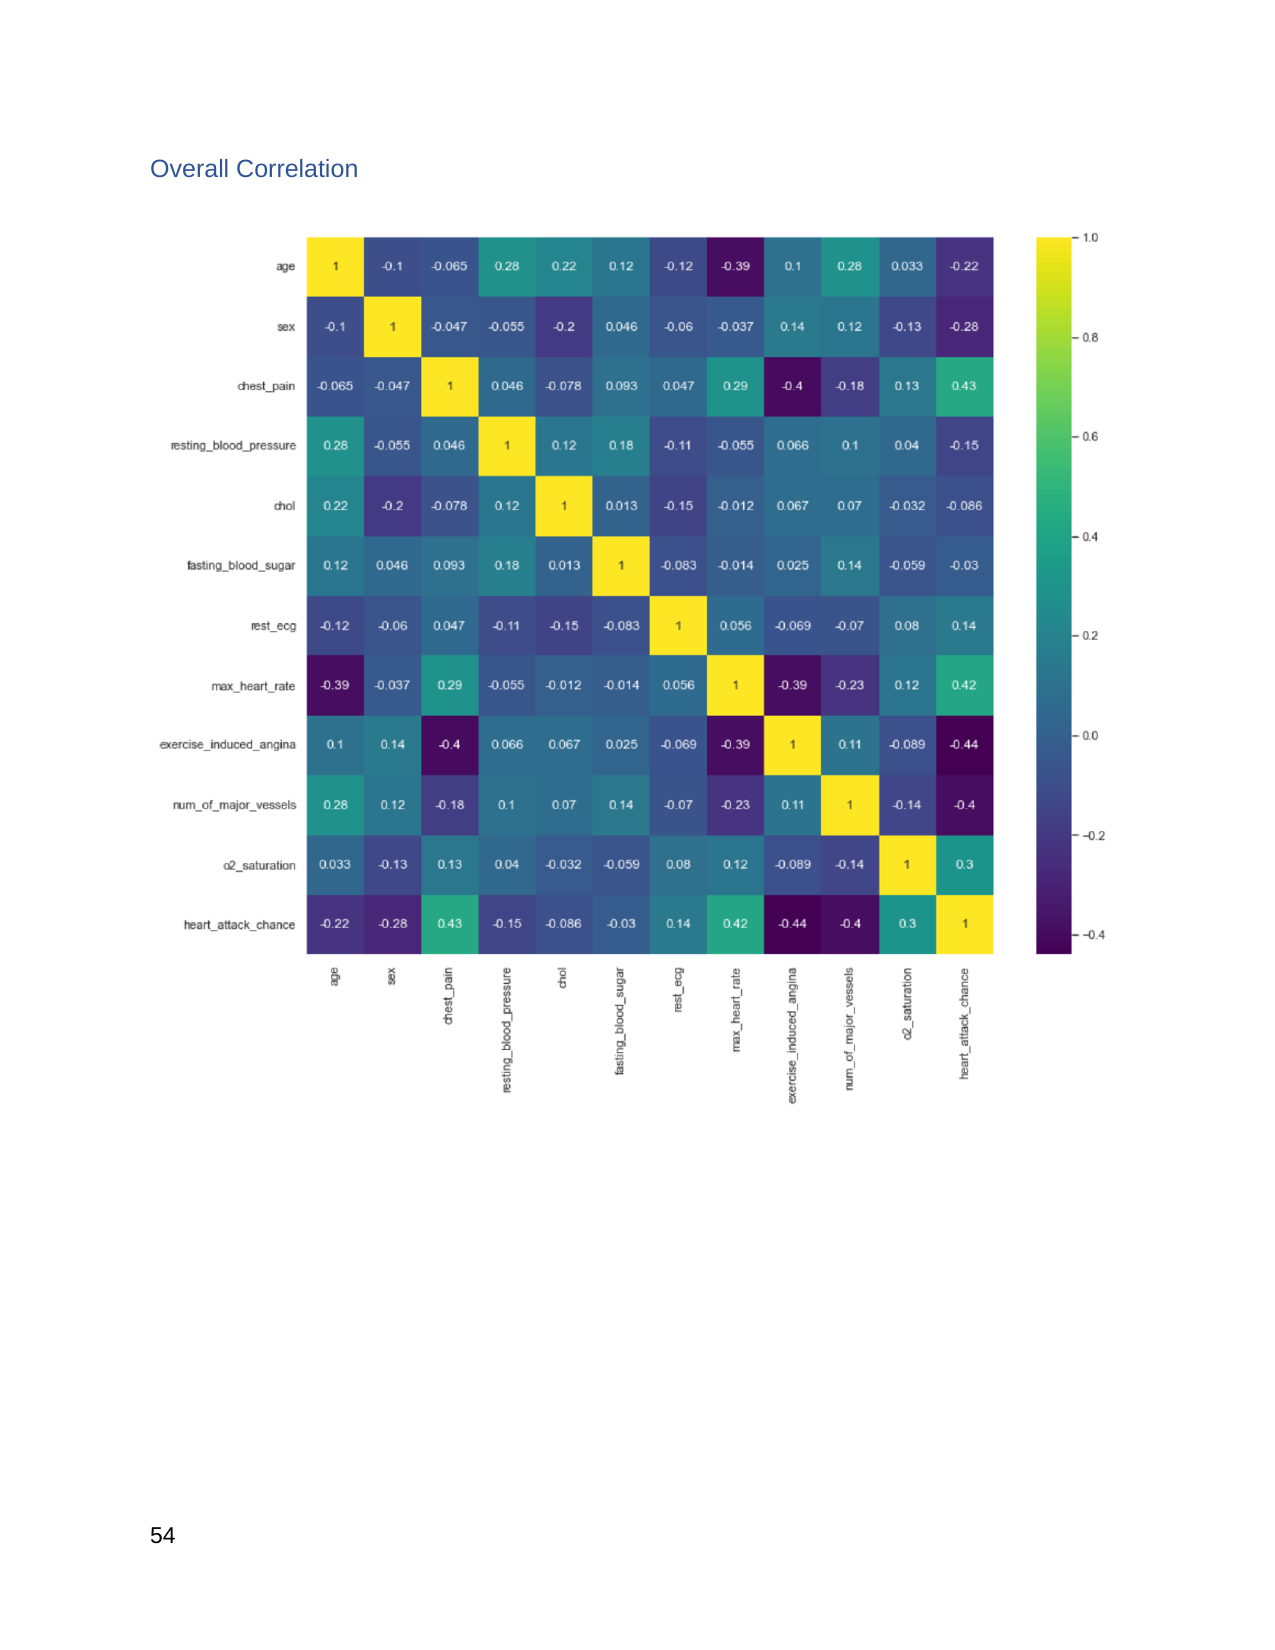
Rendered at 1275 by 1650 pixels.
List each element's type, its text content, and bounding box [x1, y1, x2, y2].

picture [150, 230, 1125, 1125]
subtitle Overall Correlation [150, 154, 1125, 183]
